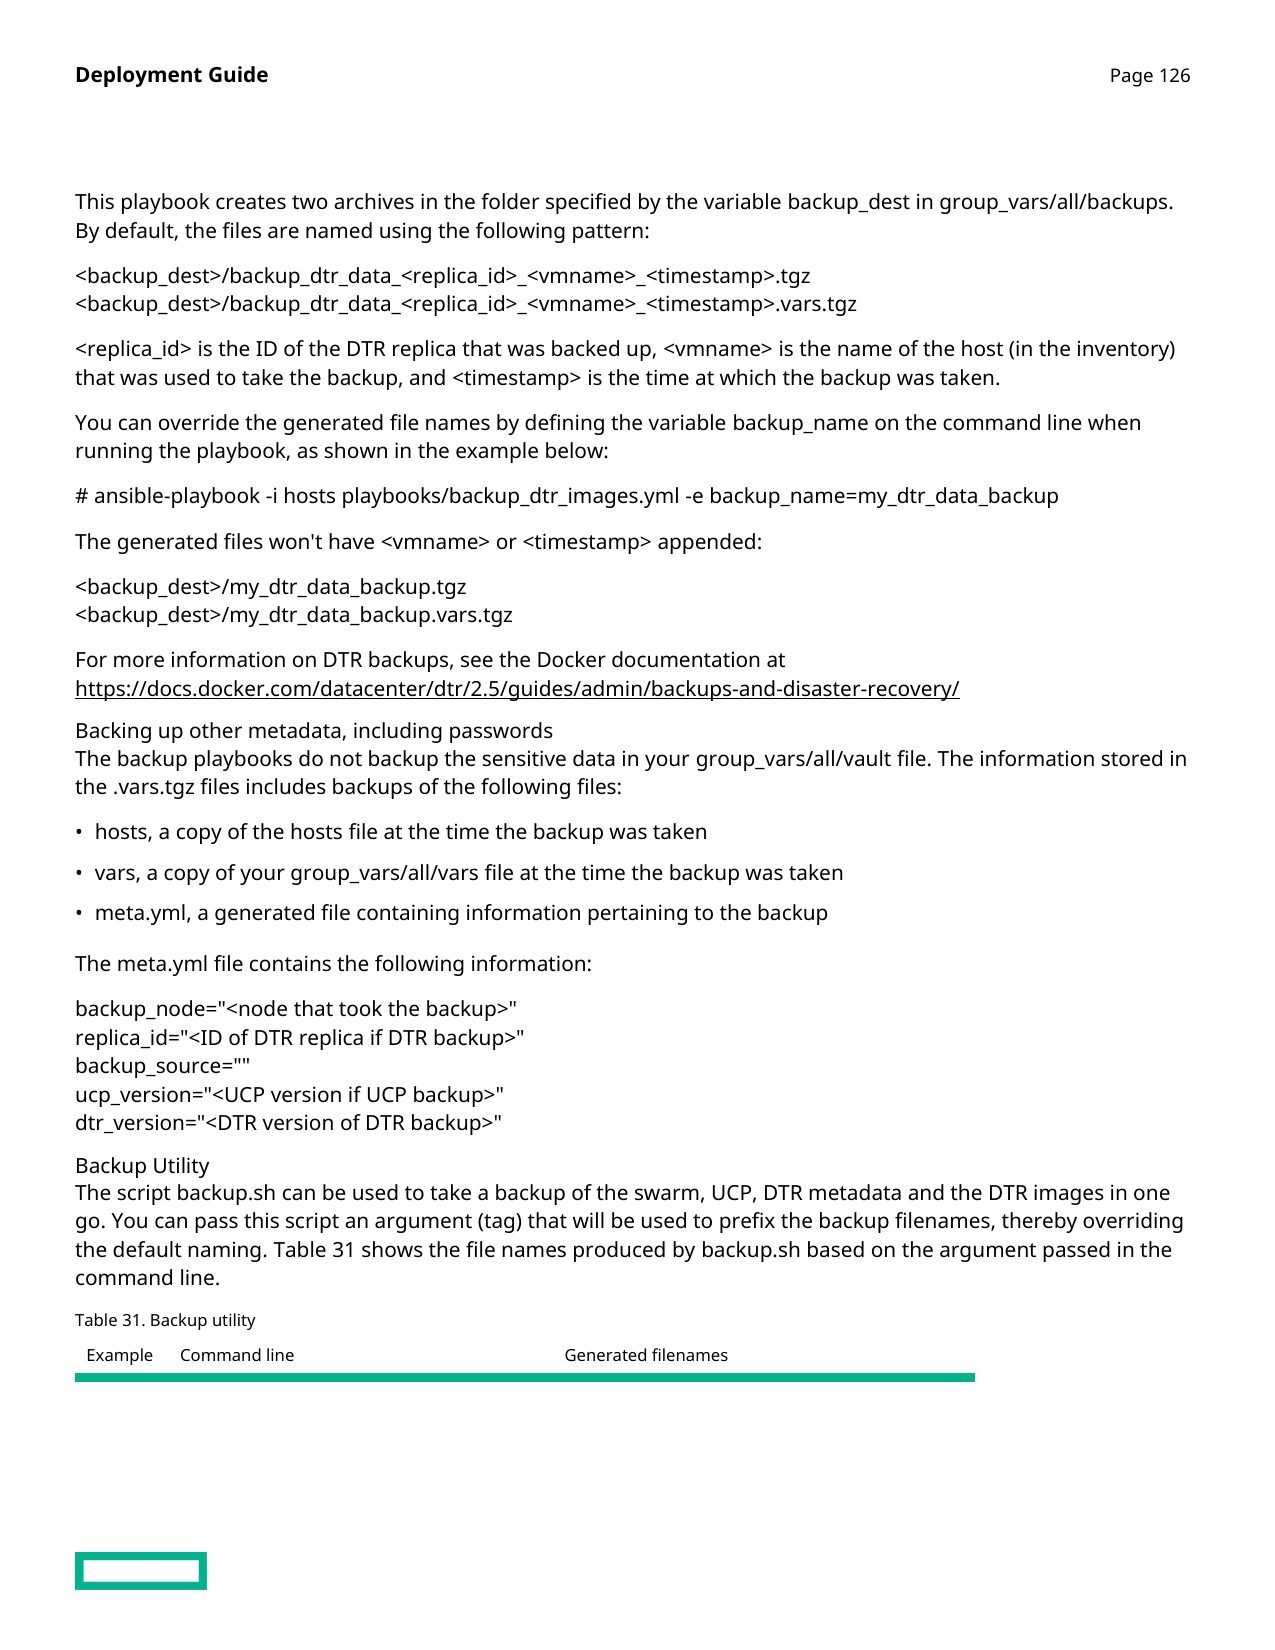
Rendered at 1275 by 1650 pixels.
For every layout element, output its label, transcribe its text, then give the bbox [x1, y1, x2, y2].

text The script backup.sh can be used to take a backup of the swarm, UCP, DTR metadata and the DTR images in one go. You can pass this script an argument (tag) that will be used to prefix the backup filenames, thereby overriding the default naming. Table 31 shows the file names produced by backup.sh based on the argument passed in the command line. [75, 1178, 1200, 1292]
text # ansible-playbook -i hosts playbooks/backup_dtr_images.yml -e backup_name=my_dtr_data_backup [75, 482, 1200, 510]
text <backup_dest>/backup_dtr_data_<replica_id>_<vmname>_<timestamp>.tgz <backup_dest>/backup_dtr_data_<replica_id>_<vmname>_<timestamp>.vars.tgz [75, 261, 1200, 318]
text The meta.yml file contains the following information: [75, 949, 1200, 978]
text meta.yml, a generated file containing information pertaining to the backup [75, 898, 1200, 927]
subtitle Backing up other metadata, including passwords [75, 719, 1200, 744]
text vars, a copy of your group_vars/all/vars file at the time the backup was taken [75, 858, 1200, 886]
text The generated files won't have <vmname> or <timestamp> appended: [75, 527, 1200, 555]
text This playbook creates two archives in the folder specified by the variable backup_dest in group_vars/all/backups. By default, the files are named using the following pattern: [75, 187, 1200, 244]
text Table 31. Backup utility [75, 1309, 1200, 1331]
table_header Command line [169, 1338, 553, 1373]
text <replica_id> is the ID of the DTR replica that was backed up, <vmname> is the name of the host (in the inventory) that was used to take the backup, and <timestamp> is the time at which the backup was taken. [75, 334, 1200, 391]
text The backup playbooks do not backup the sensitive data in your group_vars/all/vault file. The information stored in the .vars.tgz files includes backups of the following files: [75, 744, 1200, 801]
table_header Example [75, 1338, 169, 1373]
text <backup_dest>/my_dtr_data_backup.tgz <backup_dest>/my_dtr_data_backup.vars.tgz [75, 572, 1200, 629]
text hosts, a copy of the hosts file at the time the backup was taken [75, 817, 1200, 846]
text You can override the generated file names by defining the variable backup_name on the command line when running the playbook, as shown in the example below: [75, 408, 1200, 465]
table_header Generated filenames [553, 1338, 975, 1373]
picture [75, 1552, 207, 1590]
subtitle Backup Utility [75, 1153, 1200, 1178]
text For more information on DTR backups, see the Docker documentation at https://docs.docker.com/datacenter/dtr/2.5/guides/admin/backups-and-disaster-recovery/ [75, 645, 1200, 702]
text backup_node="<node that took the backup>" replica_id="<ID of DTR replica if DTR backup>" backup_source="" ucp_version="<UCP version if UCP backup>" dtr_version="<DTR version of DTR backup>" [75, 994, 1200, 1137]
